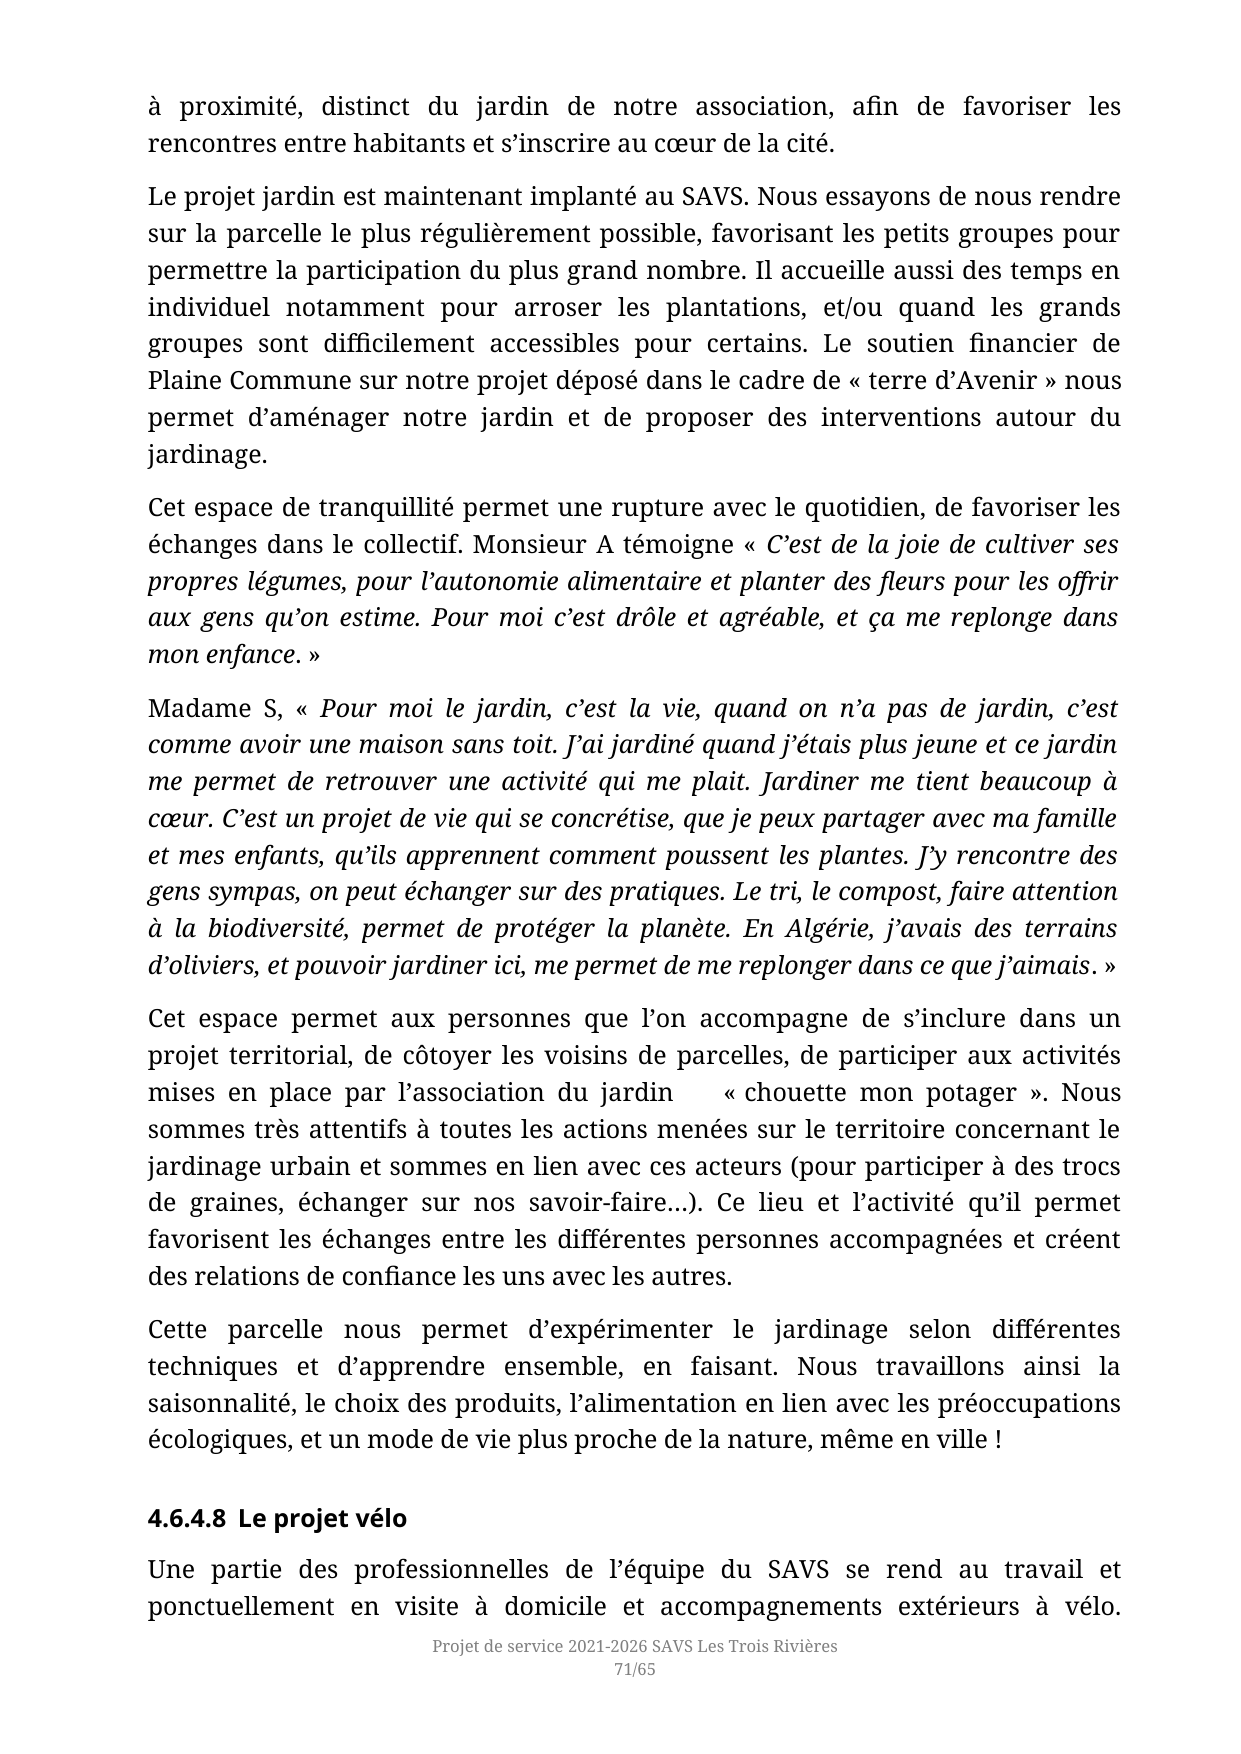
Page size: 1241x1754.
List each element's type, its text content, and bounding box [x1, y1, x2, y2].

text Cette parcelle nous permet d’expérimenter le jardinage selon différentes techniques et d’apprendre ensemble, en faisant. Nous travaillons ainsi la saisonnalité, le choix des produits, l’alimentation en lien avec les préoccupations écologiques, et un mode de vie plus proche de la nature, même en ville ! [148, 1312, 1122, 1456]
text Le projet jardin est maintenant implanté au SAVS. Nous essayons de nous rendre sur la parcelle le plus régulièrement possible, favorisant les petits groupes pour permettre la participation du plus grand nombre. Il accueille aussi des temps en individuel notamment pour arroser les plantations, et/ou quand les grands groupes sont difficilement accessibles pour certains. Le soutien financier de Plaine Commune sur notre projet déposé dans le cadre de « terre d’Avenir » nous permet d’aménager notre jardin et de proposer des interventions autour du jardinage. [148, 179, 1122, 470]
text Cet espace permet aux personnes que l’on accompagne de s’inclure dans un projet territorial, de côtoyer les voisins de parcelles, de participer aux activités mises en place par l’association du jardin « chouette mon potager ». Nous sommes très attentifs à toutes les actions menées sur le territoire concernant le jardinage urbain et sommes en lien avec ces acteurs (pour participer à des trocs de graines, échanger sur nos savoir-faire…). Ce lieu et l’activité qu’il permet favorisent les échanges entre les différentes personnes accompagnées et créent des relations de confiance les uns avec les autres. [148, 1001, 1122, 1292]
text Cet espace de tranquillité permet une rupture avec le quotidien, de favoriser les échanges dans le collectif. Monsieur A témoigne « C’est de la joie de cultiver ses propres légumes, pour l’autonomie alimentaire et planter des fleurs pour les offrir aux gens qu’on estime. Pour moi c’est drôle et agréable, et ça me replonge dans mon enfance. » [148, 490, 1122, 671]
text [148, 1552, 1122, 1622]
text Madame S, « Pour moi le jardin, c’est la vie, quand on n’a pas de jardin, c’est comme avoir une maison sans toit. J’ai jardiné quand j’étais plus jeune et ce jardin me permet de retrouver une activité qui me plait. Jardiner me tient beaucoup à cœur. C’est un projet de vie qui se concrétise, que je peux partager avec ma famille et mes enfants, qu’ils apprennent comment poussent les plantes. J’y rencontre des gens sympas, on peut échanger sur des pratiques. Le tri, le compost, faire attention à la biodiversité, permet de protéger la planète. En Algérie, j’avais des terrains d’oliviers, et pouvoir jardiner ici, me permet de me replonger dans ce que j’aimais. » [148, 690, 1122, 982]
subtitle Le projet vélo [148, 1501, 1122, 1535]
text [148, 89, 1122, 159]
